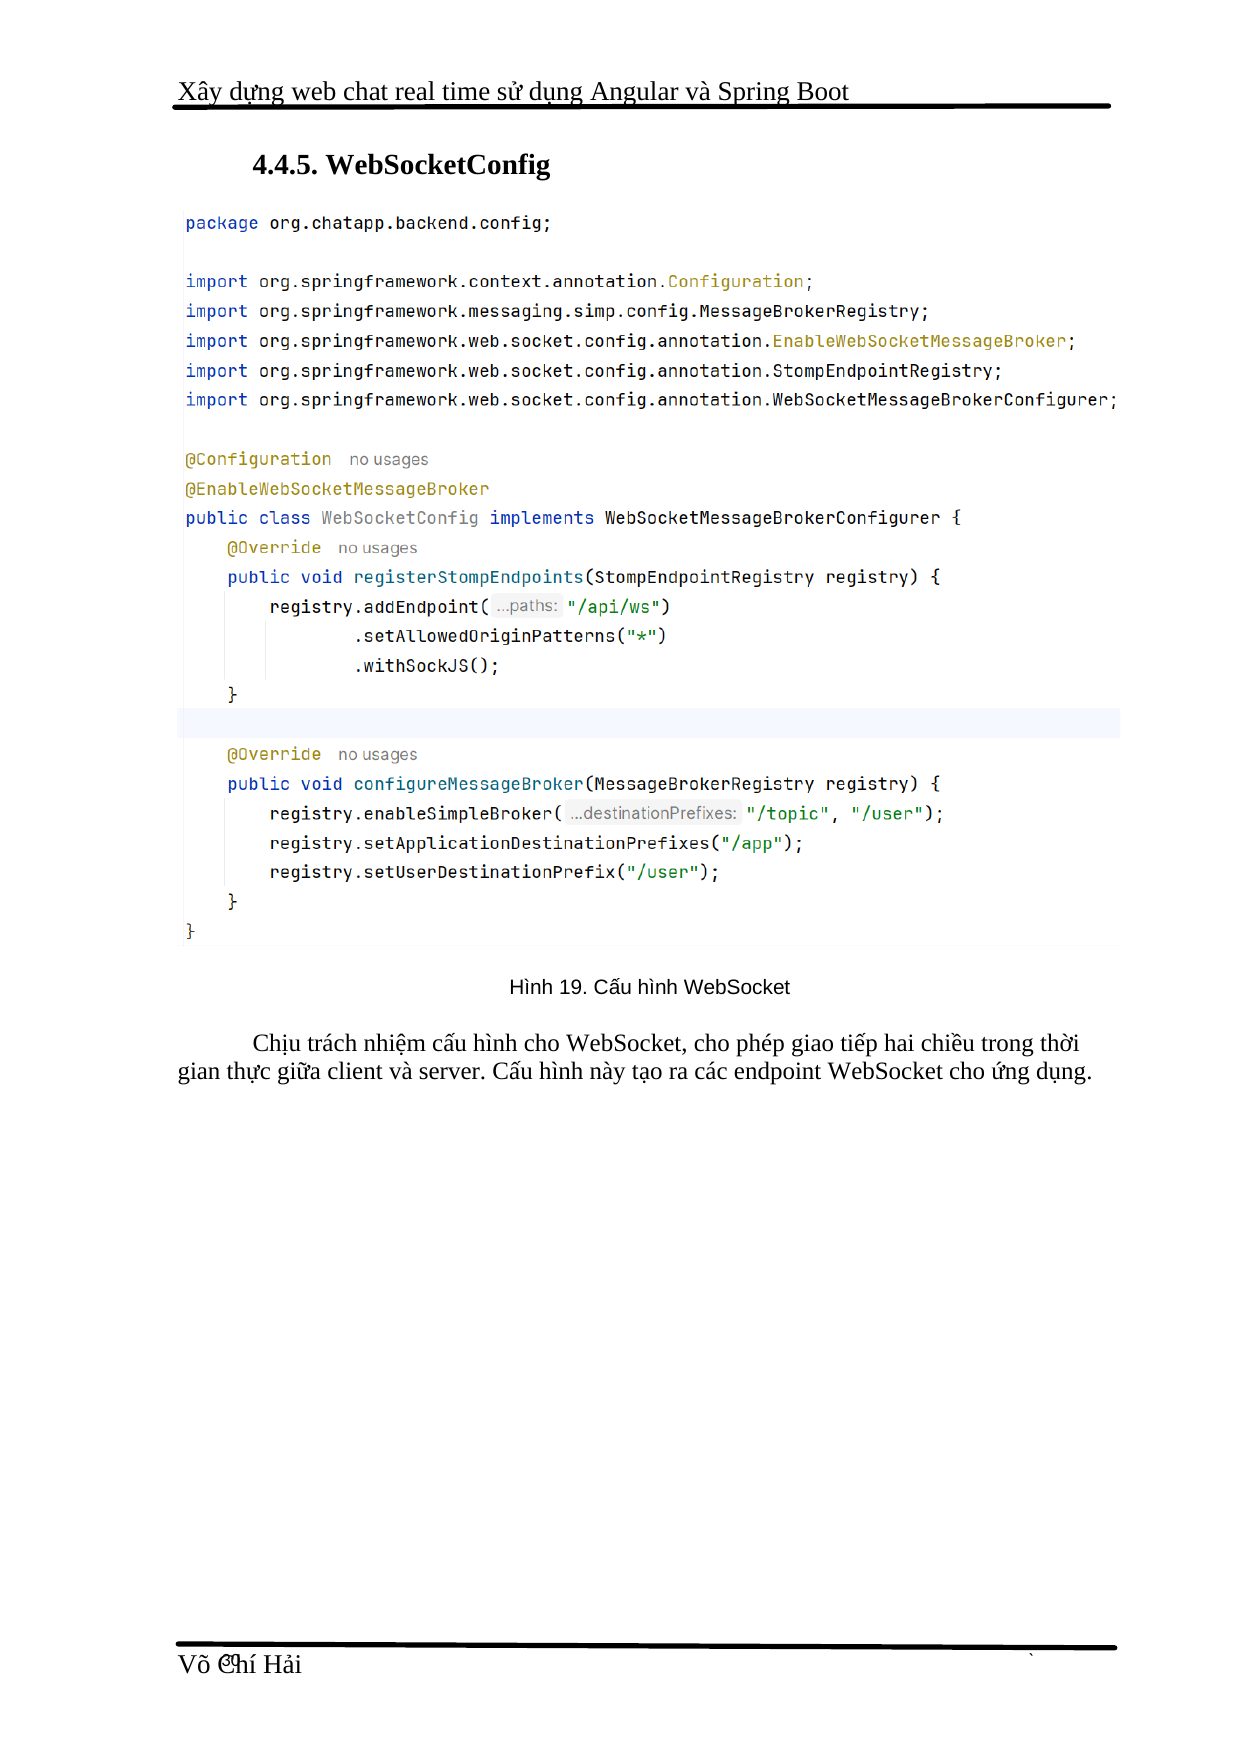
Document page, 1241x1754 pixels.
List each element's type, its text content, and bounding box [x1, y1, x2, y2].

text 4.4.5. WebSocketConfig [177, 147, 1122, 181]
picture [177, 210, 1121, 946]
text Hình 19. Cấu hình WebSocket [177, 974, 1122, 998]
text Chịu trách nhiệm cấu hình cho WebSocket, cho phép giao tiếp hai chiều trong thời gian thực giữa client và server. Cấu hình này tạo ra các endpoint WebSocket cho ứng dụng. [177, 1028, 1122, 1085]
